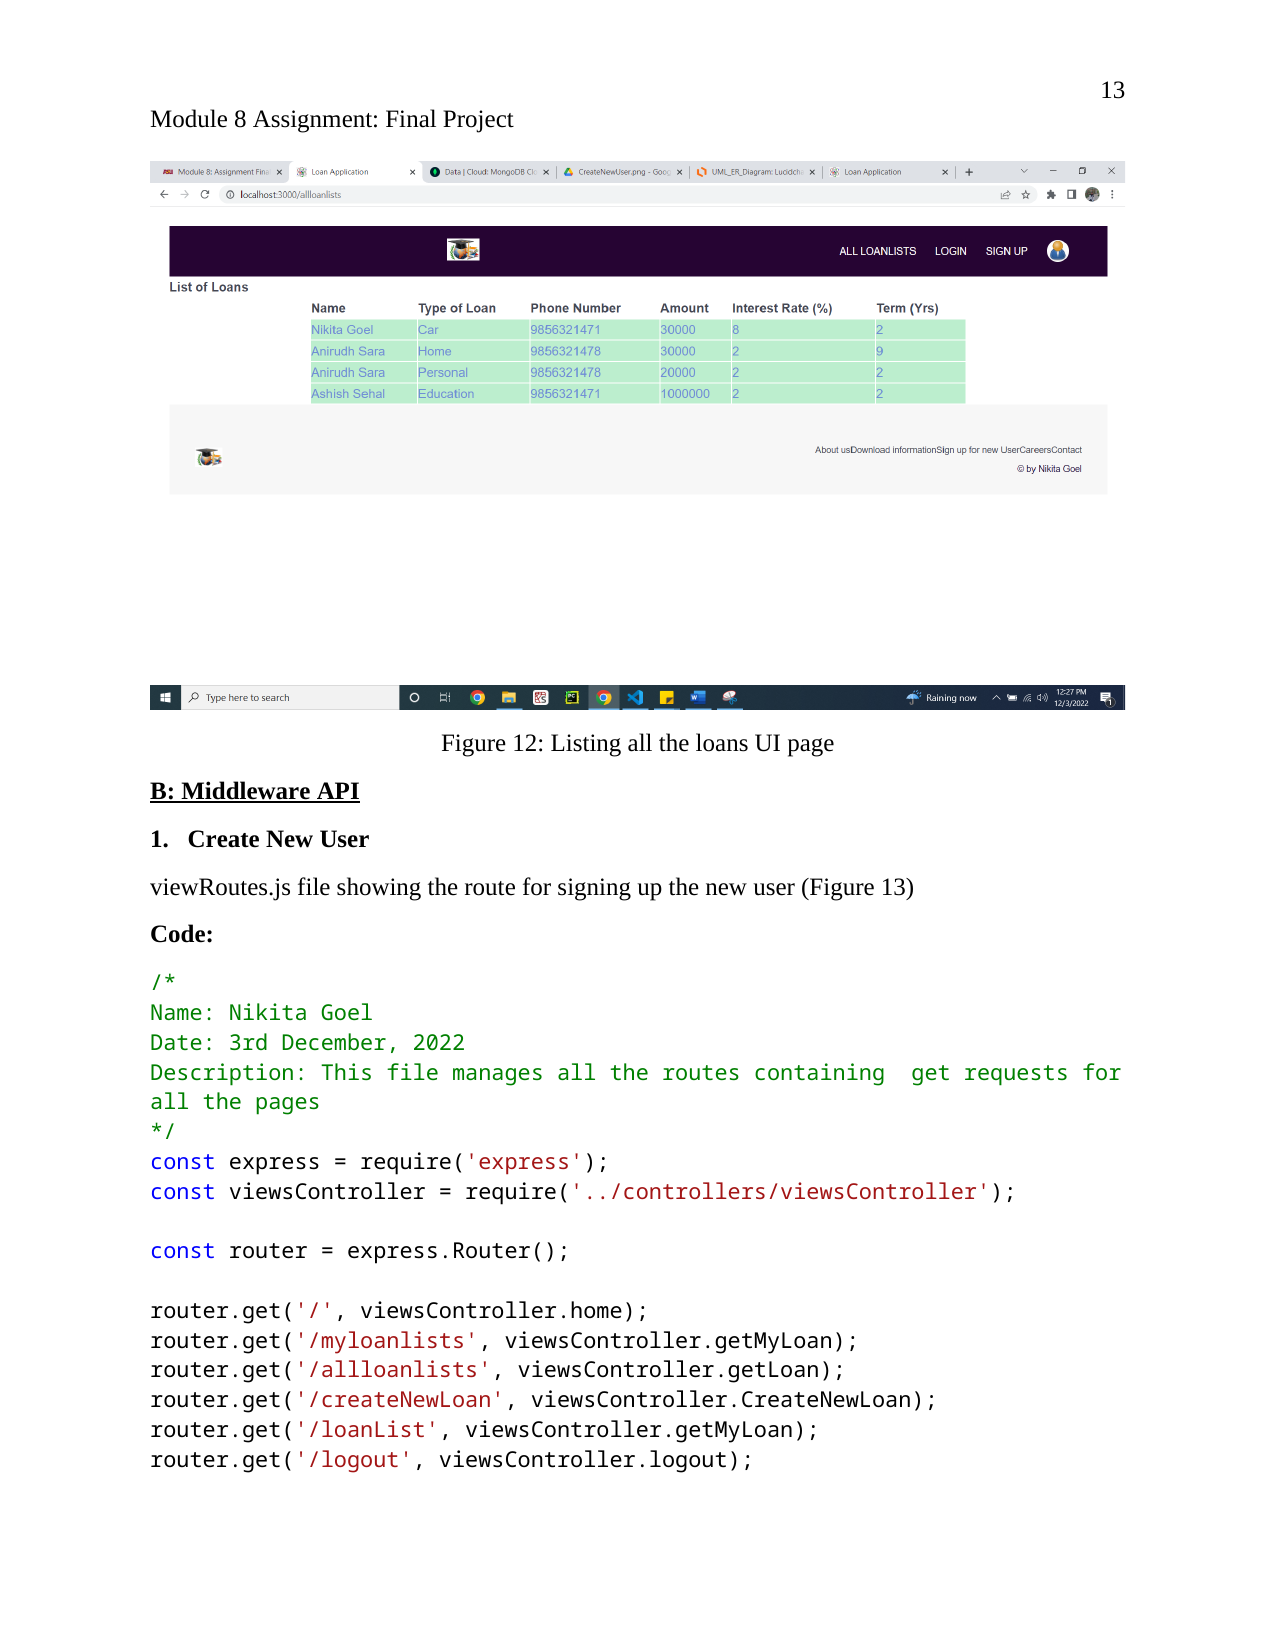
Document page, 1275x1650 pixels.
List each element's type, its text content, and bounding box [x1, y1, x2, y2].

text router.get('/loanList', viewsController.getMyLoan); [150, 1414, 1125, 1444]
text const router = express.Router(); [150, 1235, 1125, 1265]
text B: Middleware API [150, 776, 1125, 805]
text Description: This file manages all the routes containing get requests for all the pages [150, 1056, 1125, 1116]
text const viewsController = require('../controllers/viewsController'); [150, 1176, 1125, 1205]
list Create New User [150, 824, 1125, 853]
text const express = require('express'); [150, 1146, 1125, 1176]
text Date: 3rd December, 2022 [150, 1027, 1125, 1056]
text viewRoutes.js file showing the route for signing up the new user (Figure 13) [150, 872, 1125, 900]
text Figure 12: Listing all the loans UI page [150, 728, 1125, 757]
text router.get('/createNewLoan', viewsController.CreateNewLoan); [150, 1384, 1125, 1414]
text */ [150, 1116, 1125, 1146]
text Code: [150, 919, 1125, 948]
text /* [150, 967, 1125, 997]
text router.get('/myloanlists', viewsController.getMyLoan); [150, 1324, 1125, 1354]
text router.get('/allloanlists', viewsController.getLoan); [150, 1354, 1125, 1384]
text router.get('/', viewsController.home); [150, 1295, 1125, 1324]
text router.get('/logout', viewsController.logout); [150, 1444, 1125, 1473]
picture [150, 161, 1125, 710]
text Name: Nikita Goel [150, 997, 1125, 1027]
